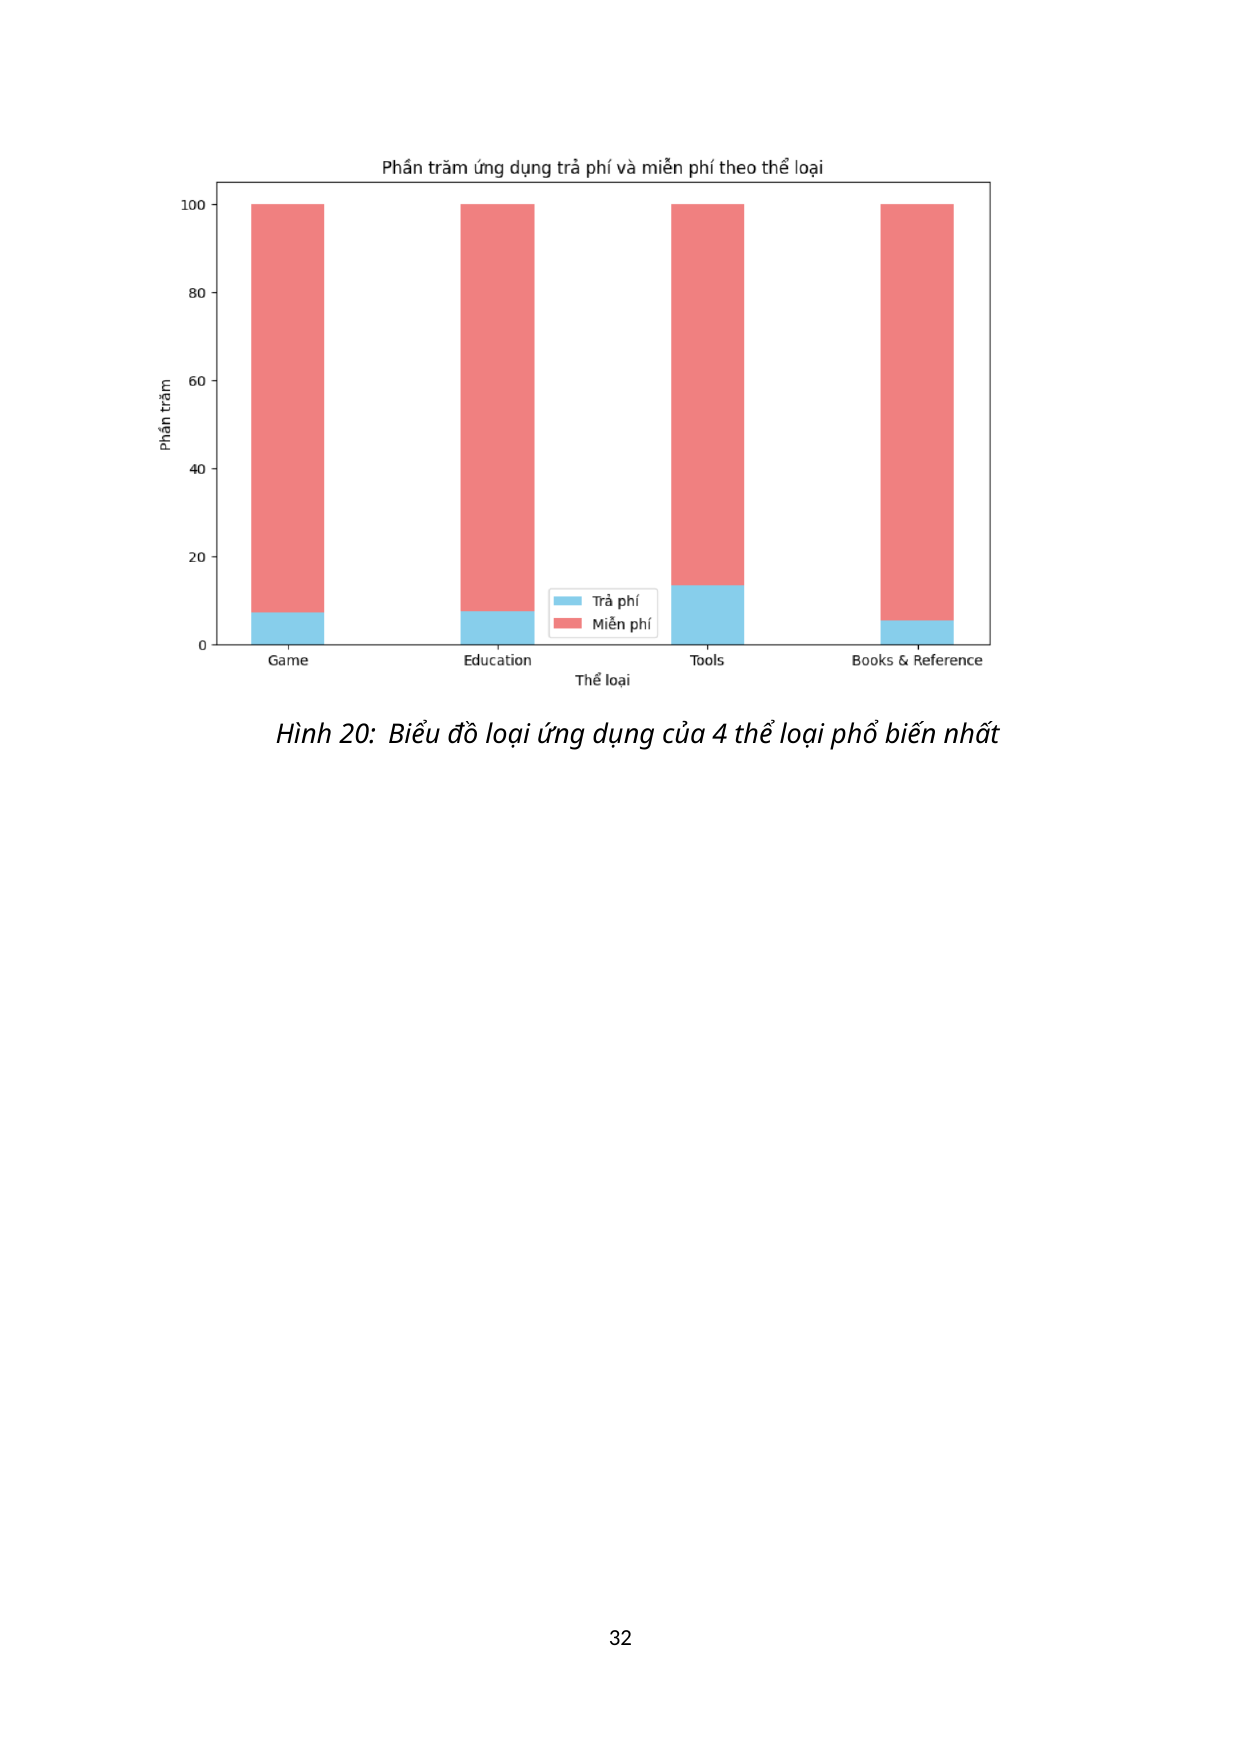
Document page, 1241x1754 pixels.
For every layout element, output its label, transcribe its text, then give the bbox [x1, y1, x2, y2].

picture [150, 150, 1030, 694]
text Biểu đồ loại ứng dụng của 4 thể loại phổ biến nhất [187, 714, 1090, 751]
